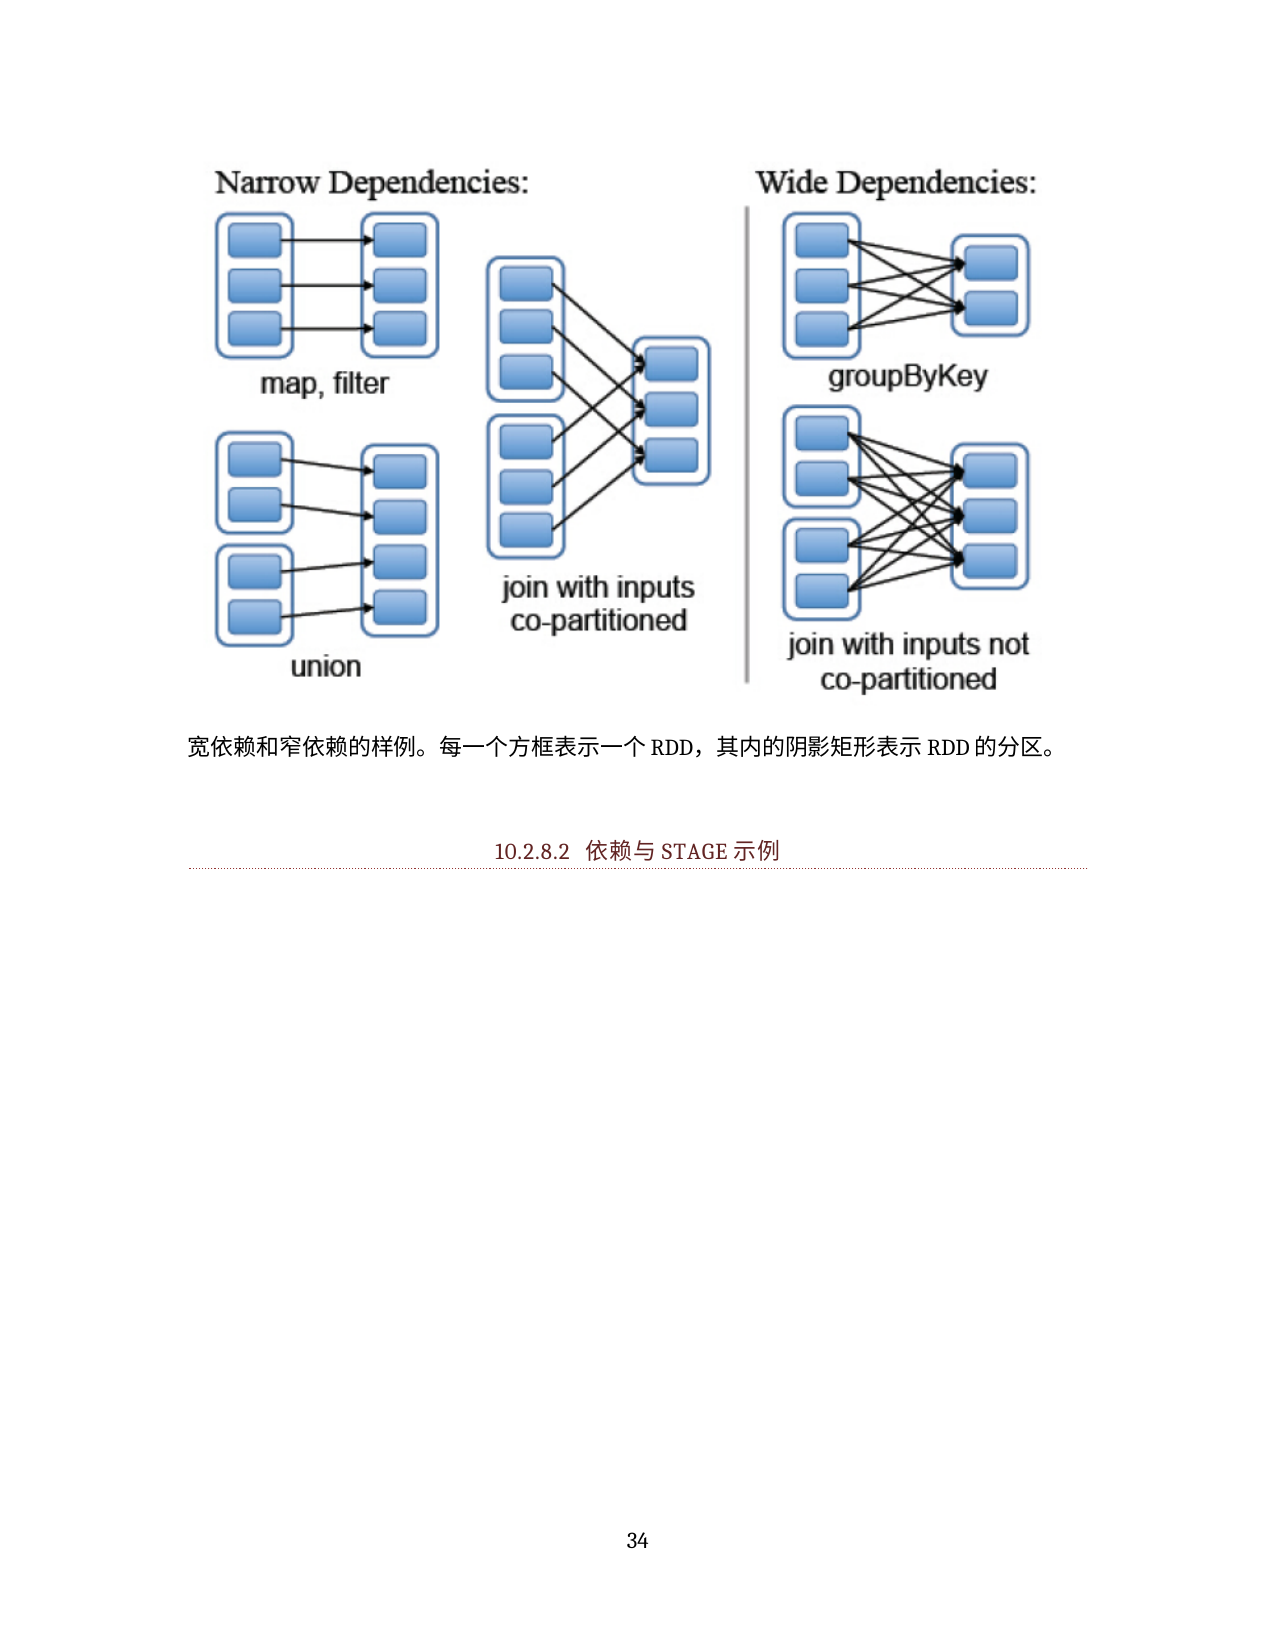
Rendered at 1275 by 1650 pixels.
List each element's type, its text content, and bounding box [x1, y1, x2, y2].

picture [187, 150, 1088, 707]
subtitle 依赖与Stage示例 [187, 833, 1087, 869]
text 宽依赖和窄依赖的样例。每一个方框表示一个RDD，其内的阴影矩形表示RDD的分区。 [187, 729, 1087, 762]
